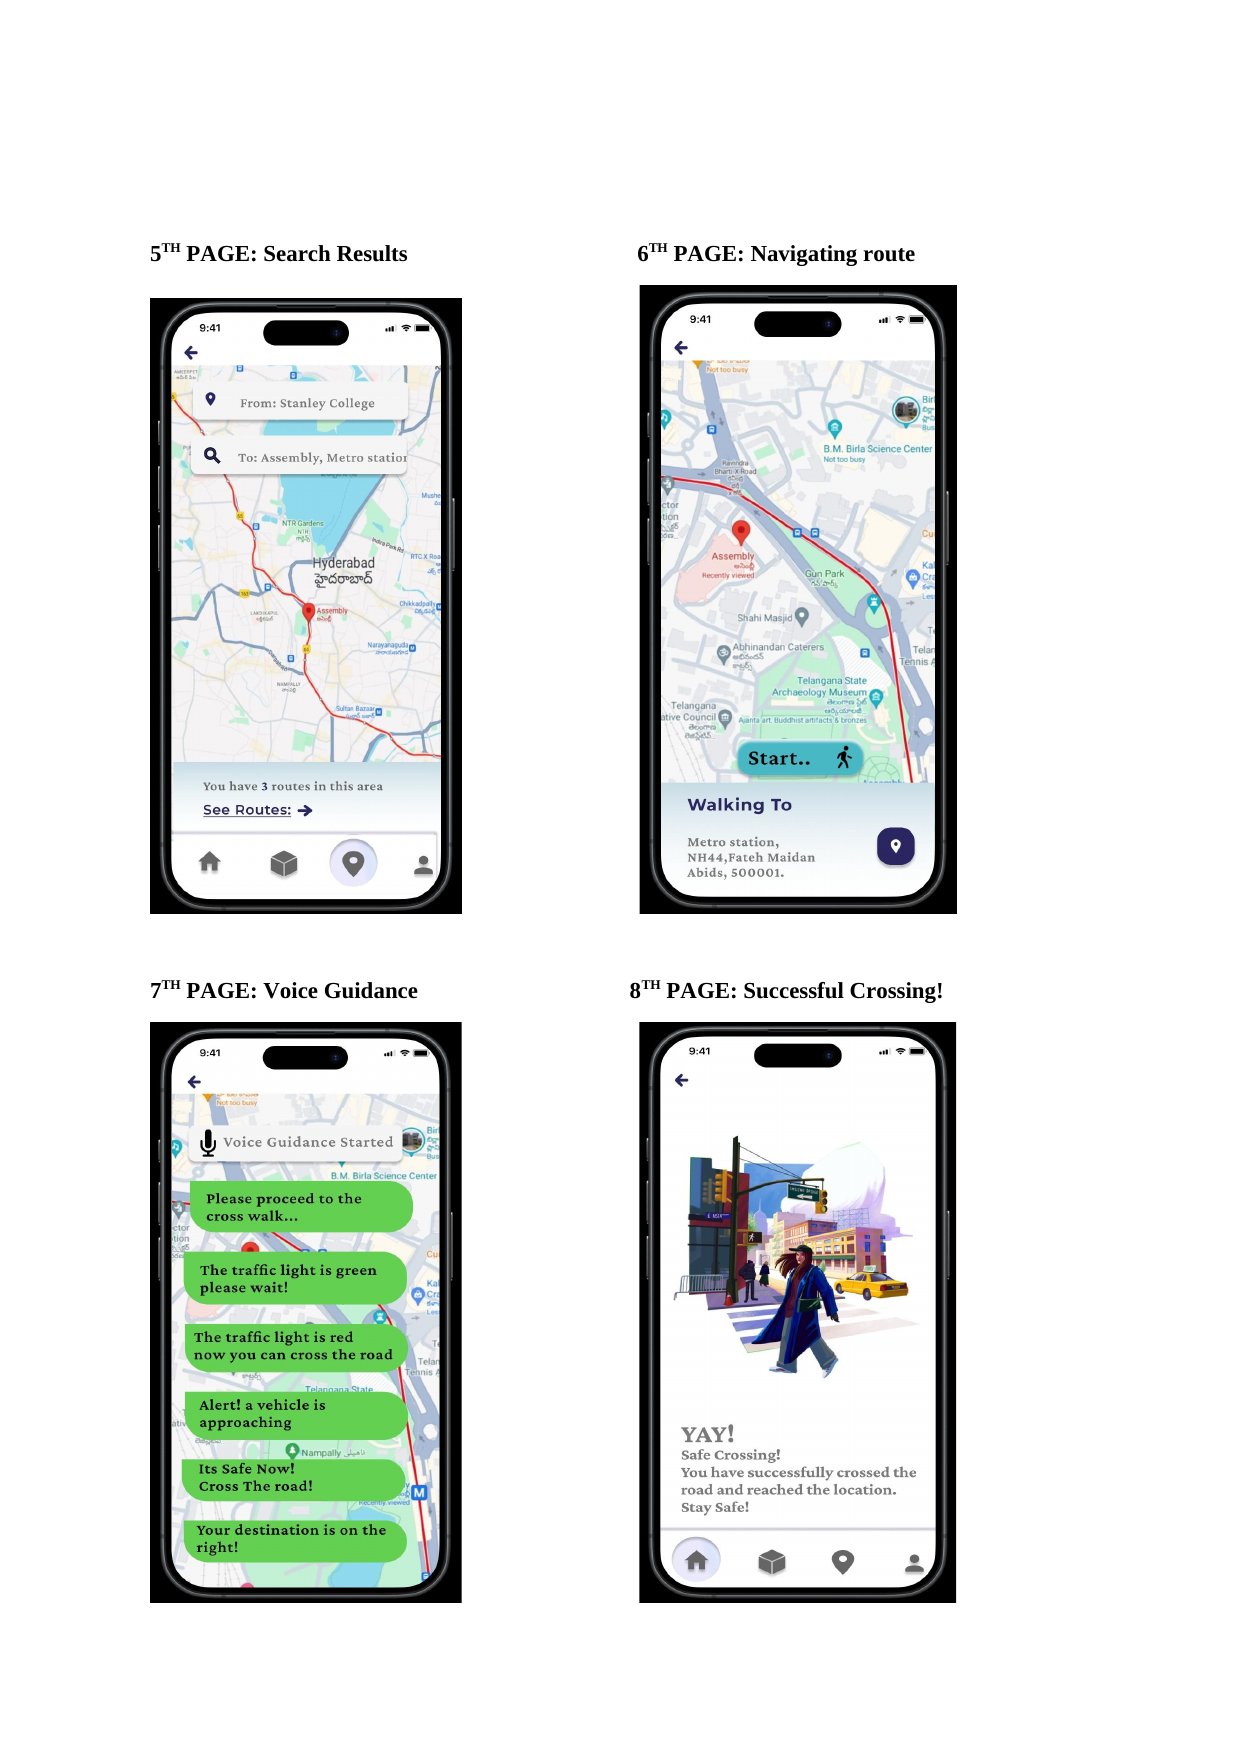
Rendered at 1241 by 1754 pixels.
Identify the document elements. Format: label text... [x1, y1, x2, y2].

picture [150, 1022, 462, 1603]
text 7TH PAGE: Voice Guidance 8TH PAGE: Successful Crossing! [150, 977, 1090, 1004]
picture [150, 298, 462, 914]
picture [639, 285, 957, 914]
text 5TH PAGE: Search Results 6TH PAGE: Navigating route [150, 240, 1090, 267]
picture [639, 1022, 957, 1603]
